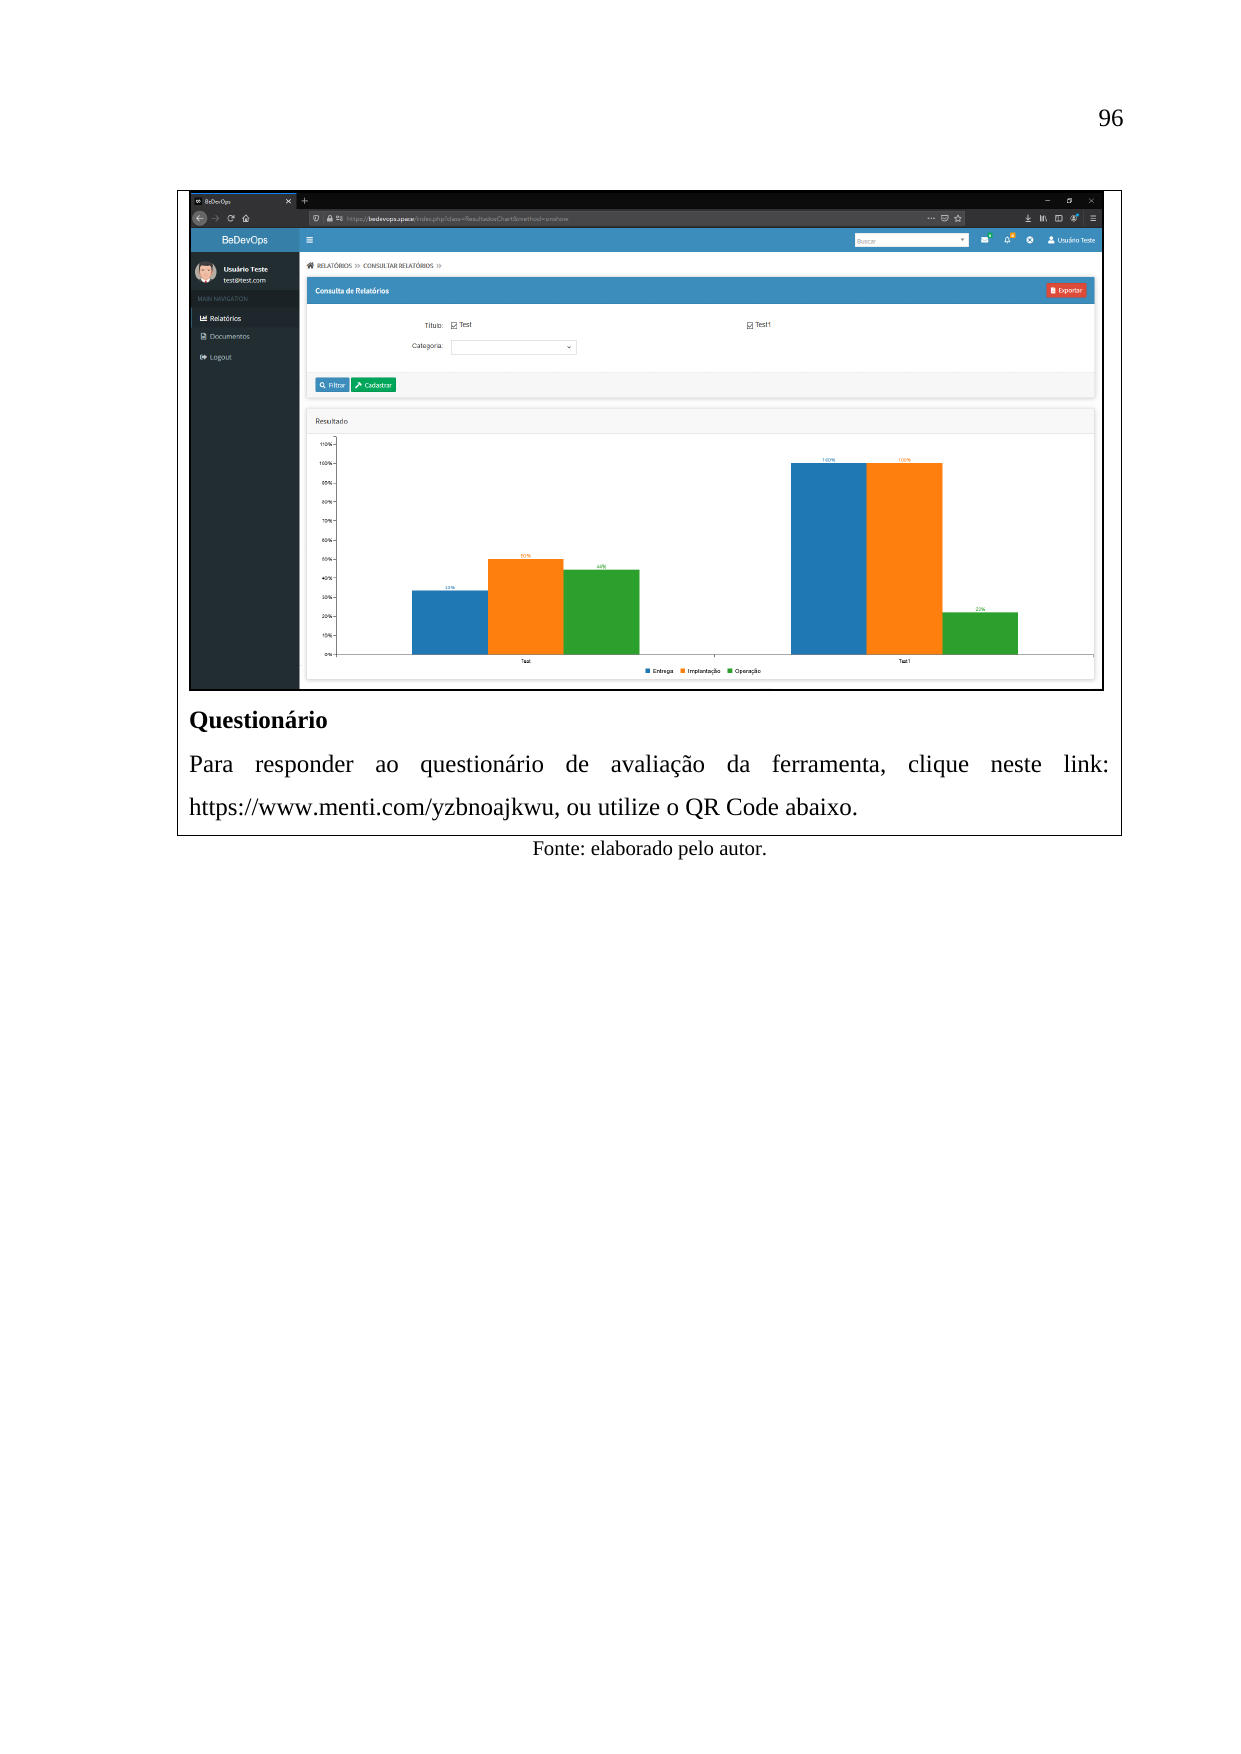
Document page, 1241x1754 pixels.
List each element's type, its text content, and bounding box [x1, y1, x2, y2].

picture [191, 193, 1102, 689]
text Fonte: elaborado pelo autor. [177, 836, 1122, 860]
table_header Avaliação de Usabilidade e Comunicabilidade pelo Método Relationship of M3C with User Requirements and Usability and Communicability Assessment in groupware (RURUCAg) Protocolo Acesso a ferramenta É recomendado a utilização de um destes navegadores abaixo: - Google Chrome - Mozilla Firefox - Safari - Edge Acesse o link: https://bedevops.space/ Após abrir o link acima, é exibida a página de autenticação da ferramenta, na qual é possível criar uma nova conta de usuário ou efetuar o login, caso já tenha feito um cadastro previamente. Instruções de acesso Página de autenticação 1. Se você já possuir uma conta, informe o seu <Usuário> e <Senha> e clique em <Login>. Caso ainda não possuir, clique no botão <Criar Conta>. Tela de cadastro 2. Nesta tela, insira seu <Usuário>, <Nome>, <E-mail>, <Senha> e <Confirmar Senha>. Após o preenchimento dos campos, clique em <Salvar>. Após efetuar o cadastro com sucesso você será direcionado novamente para a tela de login. Após efetuar o login aparecerá no canto superior esquerdo a palavra "BeDevOps" a qual direciona você a qualquer momento para a pagina inicial da ferramenta. 3. Insira seu <Usuário> e sua <Senha> e clique em <Login> (conforme imagem da página inicial). Você foi direcionado para o painel inicial da ferramenta. Agora, você poderá responder o questionário que fornecerá direcionamento para inserção de ferramentas para a automatização de atividades e a interação entre as equipes de desenvolvimento e operações. 4. Clique no botão <Relatórios>, caso você ainda não tenha respondido o questionário nenhuma vez, você será direcionado automaticamente para a página de cadastro, caso contrário clique em <Cadastrar>. Tela Inicial 5. Preencha os campos <Título> e <Descrição> e então clique no botão <Prosseguir>. Cadastro de relatórios Tendo feito isso, será aberta uma aba lateral com as perguntas do formulário. Responda todas elas baseando-se no atual projeto que você vem desenvolvendo em sua experiência profissional. 6. Todas as perguntas devem ser respondidas com <SIM> ou <NÃO> justificando a resposta no campo <Comentários>. No final do relatório clique em <Salvar>. Questionário Após o salvamento do questionário atribuindo-o assim também ao relatório, você será redirecionado para a tela de consulta de relatórios, na qual então será possível visualizar graficamente o quanto o seu projeto está inserido na cultura DevOps. 7. Clique em <Filtrar> para visualizar graficamente o status em % (Porcentagem) de inserção da Cultura DevOps em seu projeto. Resultado do questionário respondido Tendo respondido o questionário e assim cadastrado um relatório, ele pode ser exportado em formato PDF, no qual estarão listadas as ferramentas de direcionamento para a automatização de processos e tarefas e inserção das práticas da cultura DevOps. 8. Para isso clique em <Exportar> e salve o arquivo gerado. PDF Caso tenha interesse, cadastre mais um relatório voltando para o passo 4, realizando então uma estimativa de como o projeto poderia estar daqui a um ano, caso viesse a implementar os direcionamentos indicados no relatório. Com isso se torna possível realizar um comparativo gráfico do quando o projeto se desenvolveu na cultura DevOps diante dos dois relatórios cadastrados. 9. Para isso clique em <Relatórios> → <Consultar Relatórios>, retire o texto dos campos preenchidos e clique em <Filtrar>. Comparativo de evolução Questionário Para responder ao questionário de avaliação da ferramenta, clique neste link: https://www.menti.com/yzbnoajkwu, ou utilize o QR Code abaixo. [178, 191, 1121, 835]
